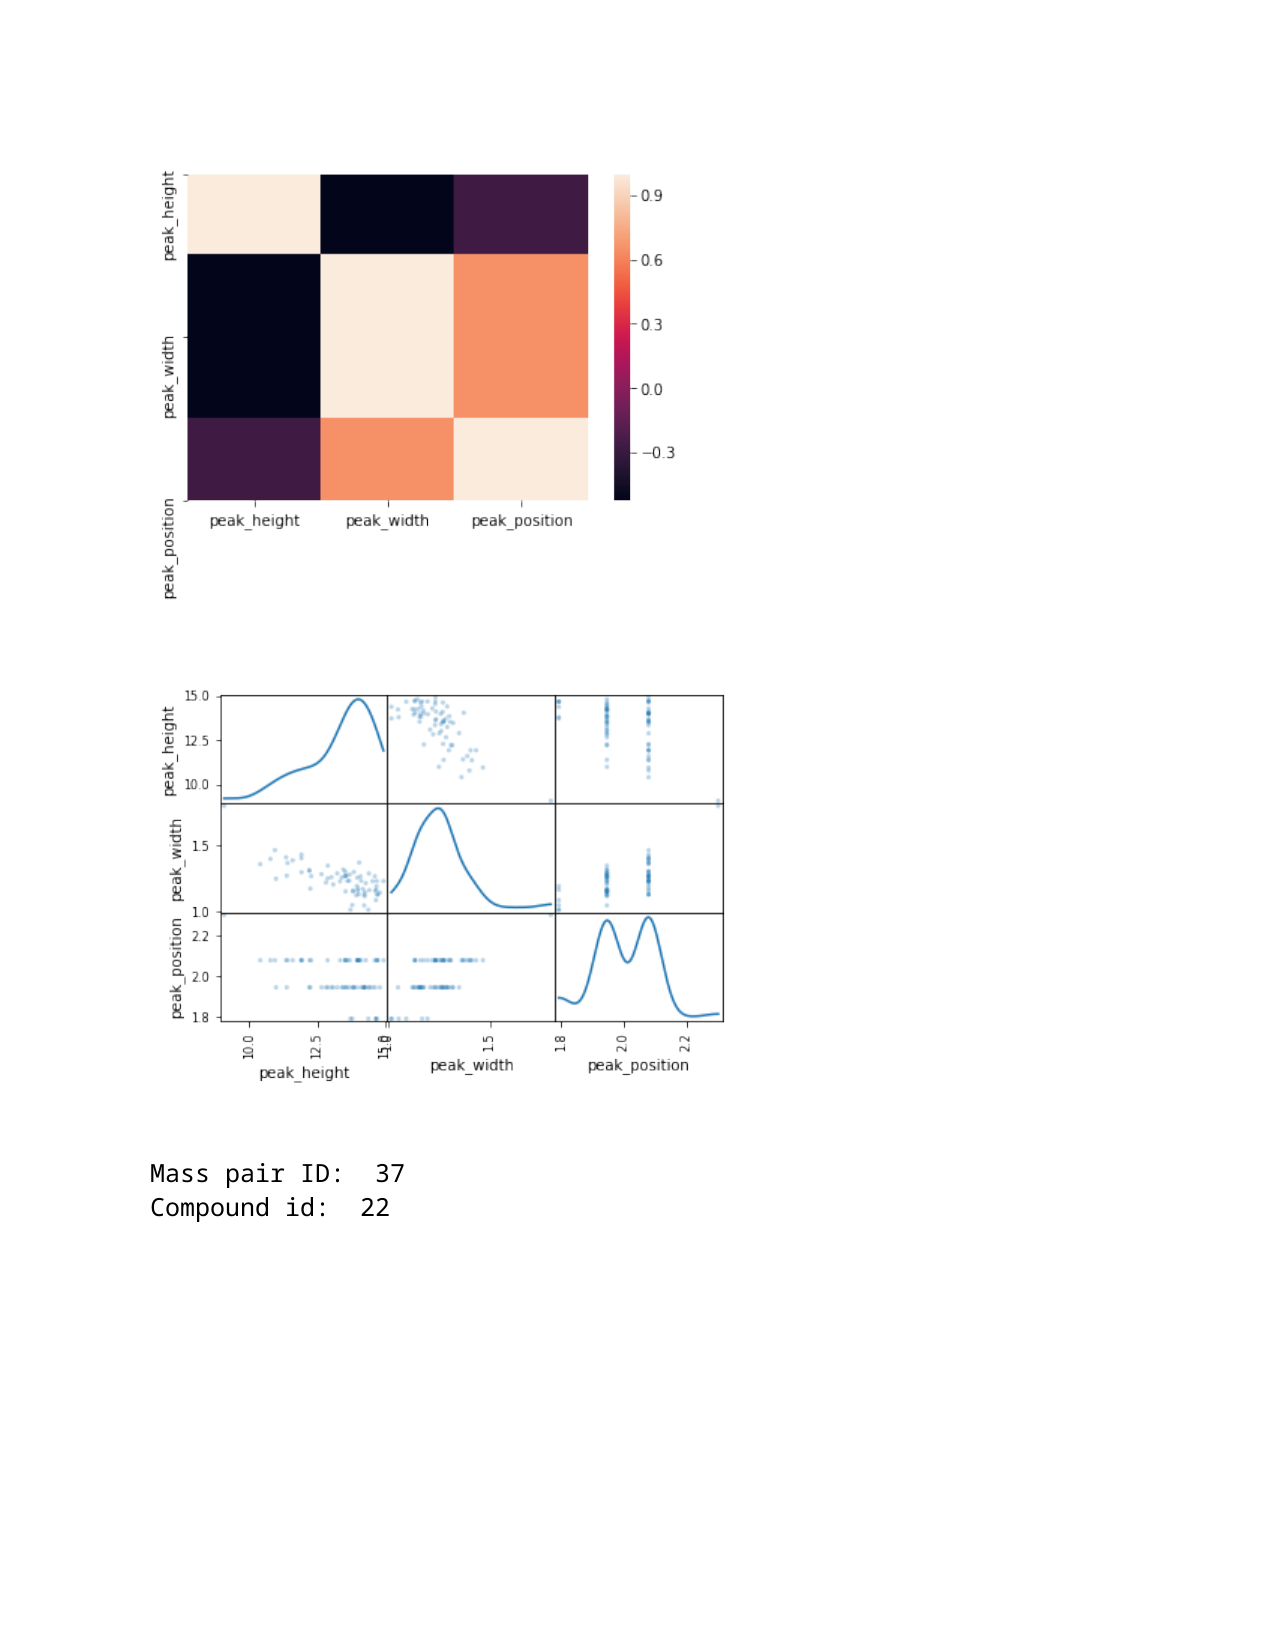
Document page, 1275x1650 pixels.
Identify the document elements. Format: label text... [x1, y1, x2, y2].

picture [150, 158, 686, 609]
picture [150, 681, 732, 1092]
text Mass pair ID: 37 Compound id: 22 [150, 1156, 1125, 1258]
